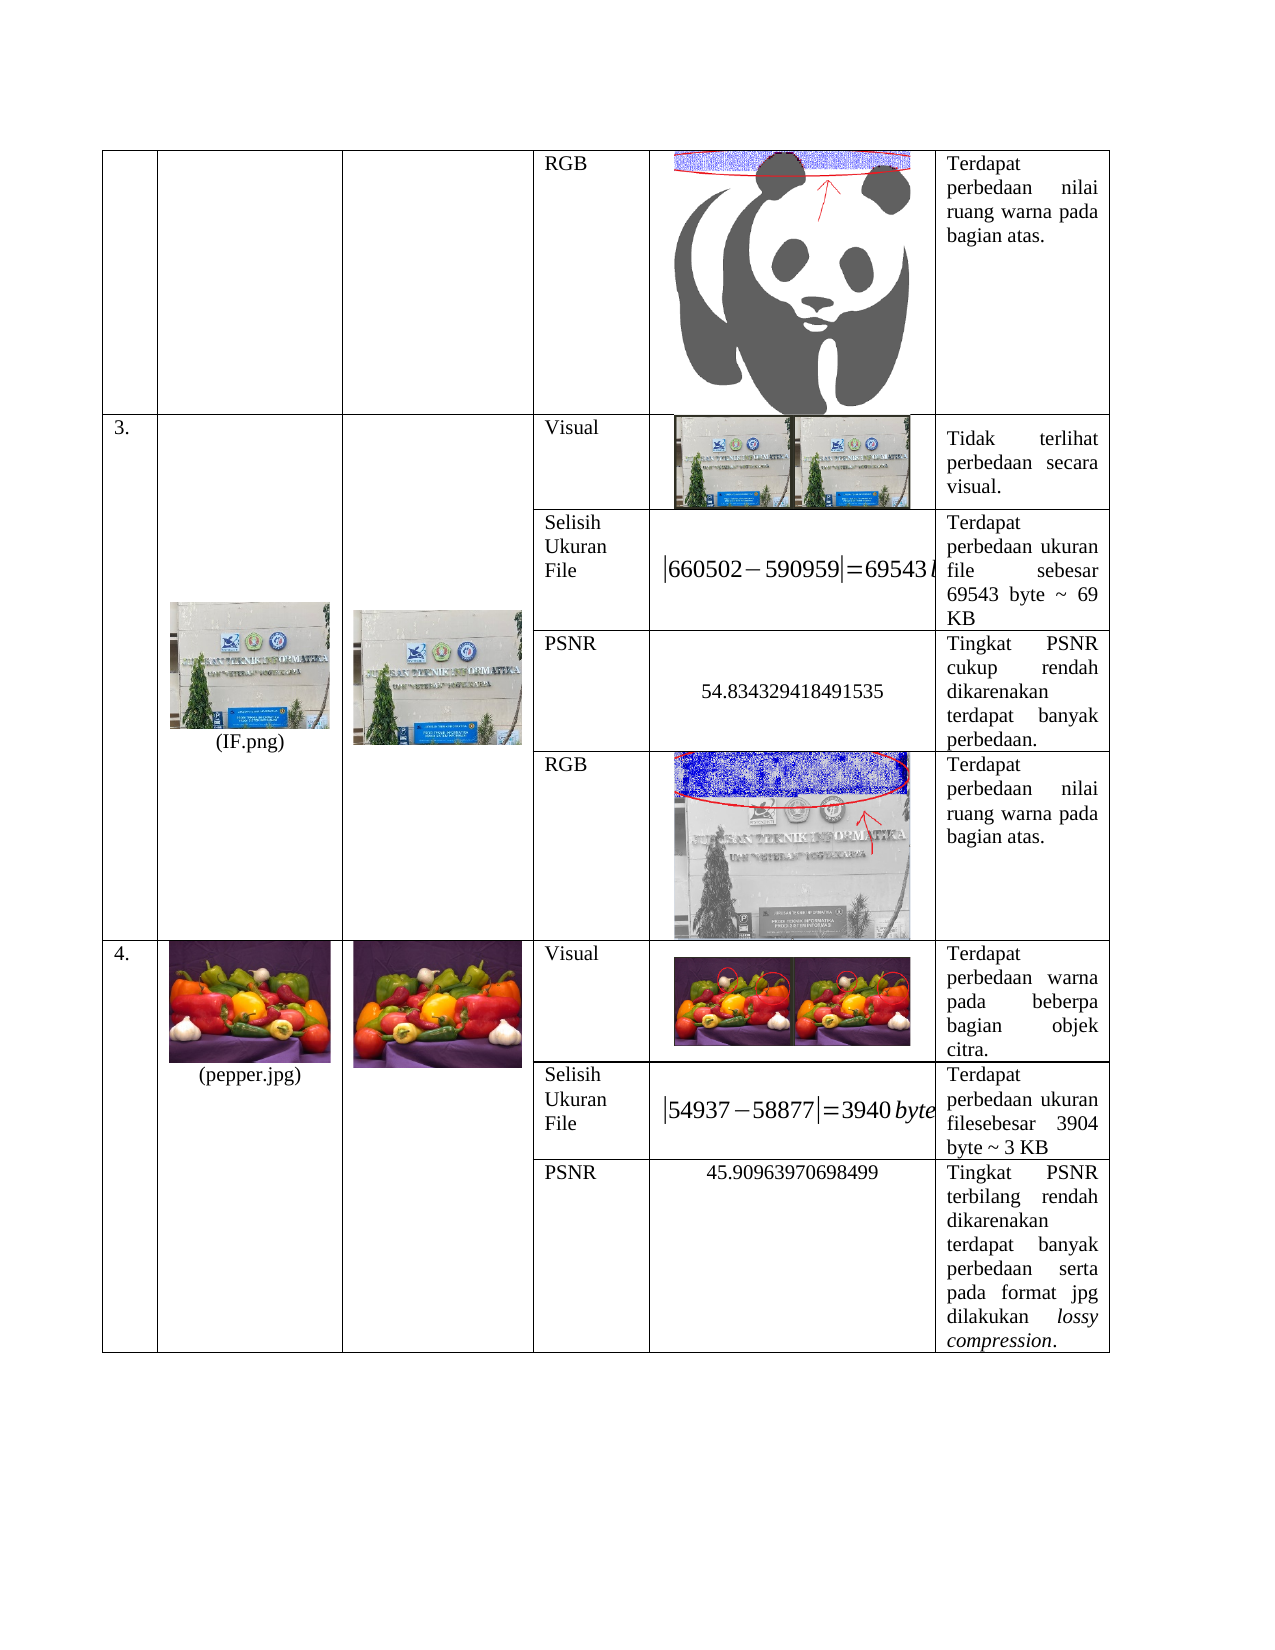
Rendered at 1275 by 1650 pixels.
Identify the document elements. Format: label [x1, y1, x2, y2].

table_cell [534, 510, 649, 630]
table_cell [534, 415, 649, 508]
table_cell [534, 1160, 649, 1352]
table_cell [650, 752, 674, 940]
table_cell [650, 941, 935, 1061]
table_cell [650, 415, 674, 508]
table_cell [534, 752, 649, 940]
picture [674, 957, 911, 1046]
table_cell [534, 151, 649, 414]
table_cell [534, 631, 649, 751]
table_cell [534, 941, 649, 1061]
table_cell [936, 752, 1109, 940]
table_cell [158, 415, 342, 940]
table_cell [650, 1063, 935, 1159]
picture [169, 941, 331, 1063]
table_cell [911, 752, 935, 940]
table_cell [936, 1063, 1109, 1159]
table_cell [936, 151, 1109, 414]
picture [353, 941, 522, 1068]
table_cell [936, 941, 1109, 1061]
picture [353, 610, 522, 745]
picture [674, 151, 911, 509]
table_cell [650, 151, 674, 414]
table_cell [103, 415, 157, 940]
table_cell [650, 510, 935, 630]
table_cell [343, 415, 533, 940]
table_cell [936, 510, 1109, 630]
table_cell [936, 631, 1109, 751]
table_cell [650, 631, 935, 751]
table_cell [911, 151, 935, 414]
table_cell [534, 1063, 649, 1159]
picture [170, 602, 330, 729]
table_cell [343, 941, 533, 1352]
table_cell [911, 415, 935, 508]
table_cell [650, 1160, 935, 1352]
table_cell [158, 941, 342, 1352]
picture [674, 752, 911, 940]
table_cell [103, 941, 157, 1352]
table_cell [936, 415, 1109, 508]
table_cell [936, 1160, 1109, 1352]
